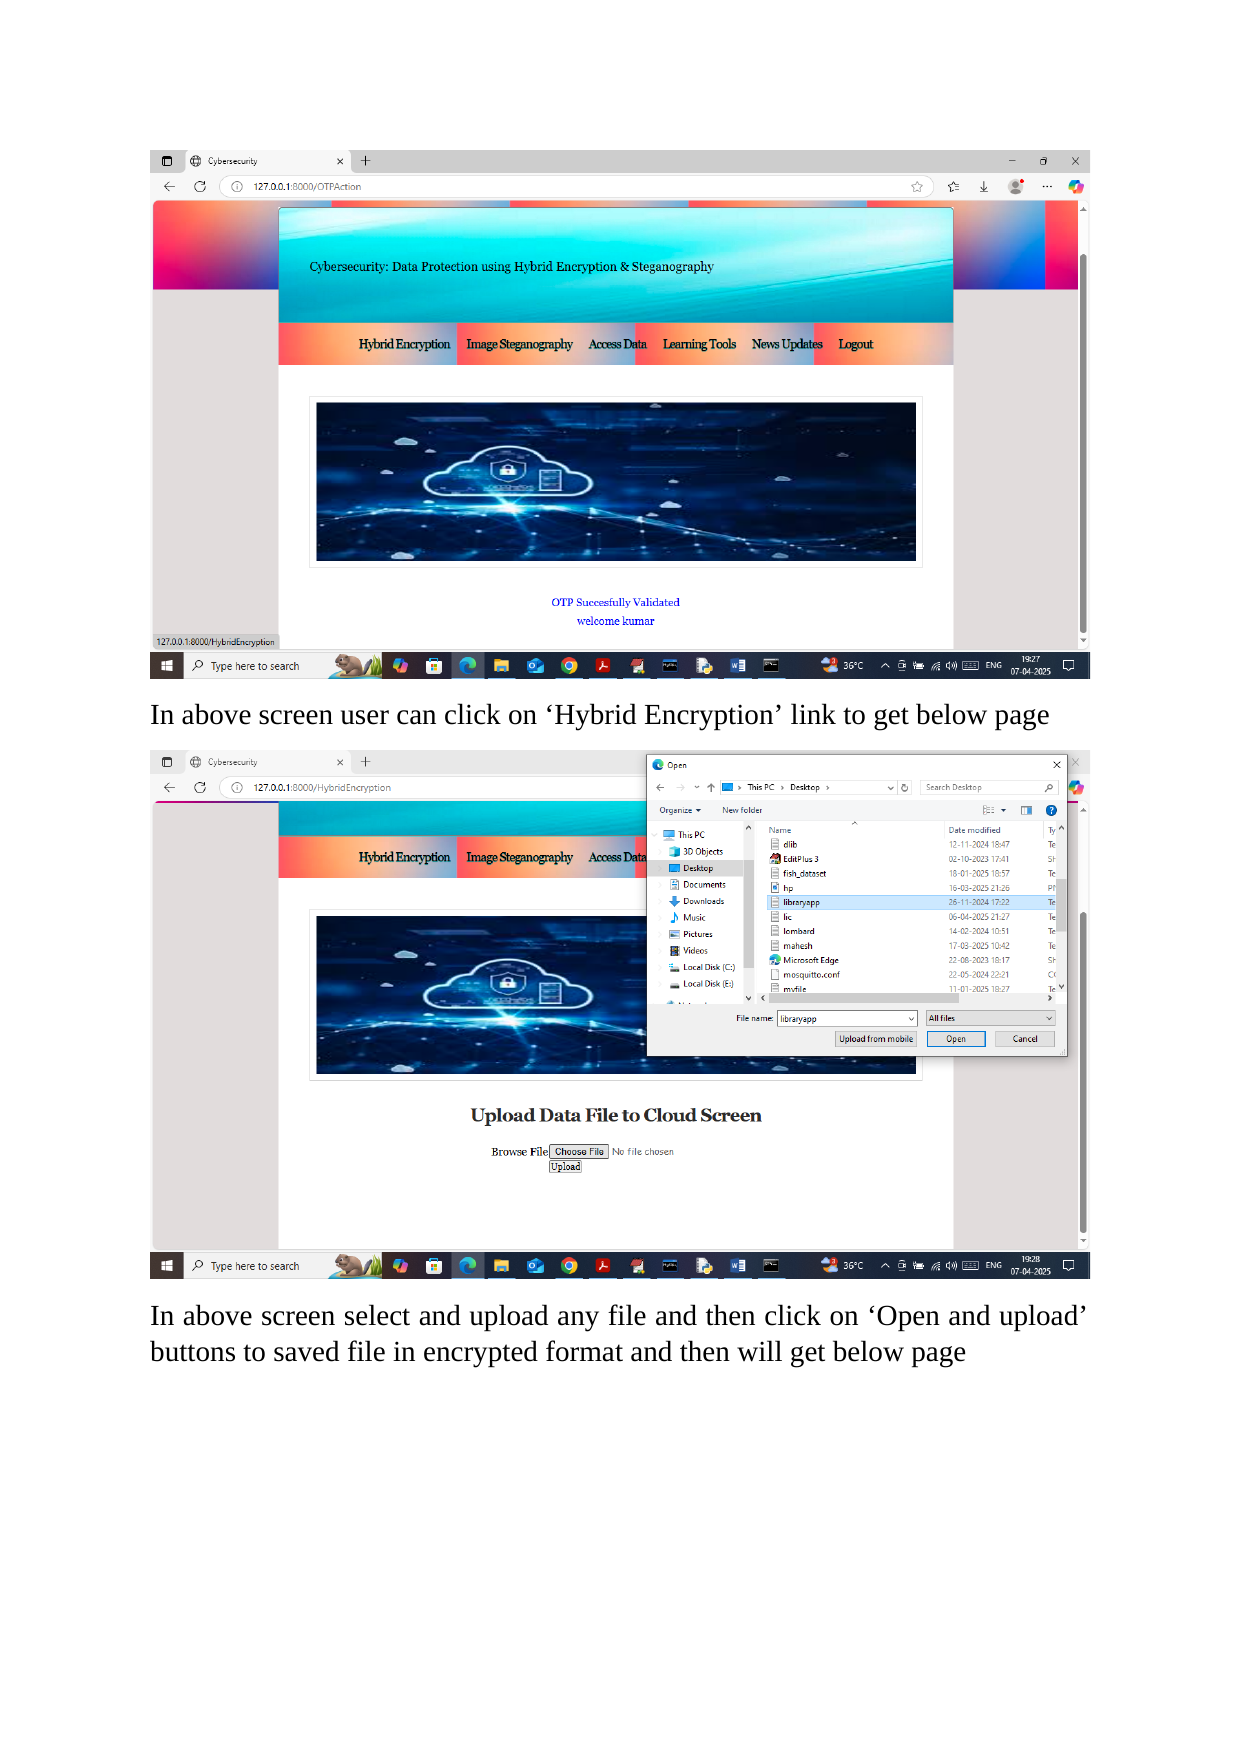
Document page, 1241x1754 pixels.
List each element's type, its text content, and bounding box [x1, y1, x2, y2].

text In above screen user can click on ‘Hybrid Encryption’ link to get below page [150, 697, 1090, 731]
picture [150, 750, 1091, 1279]
picture [150, 150, 1091, 679]
text In above screen select and upload any file and then click on ‘Open and upload’ buttons to saved file in encrypted format and then will get below page [150, 1298, 1090, 1367]
